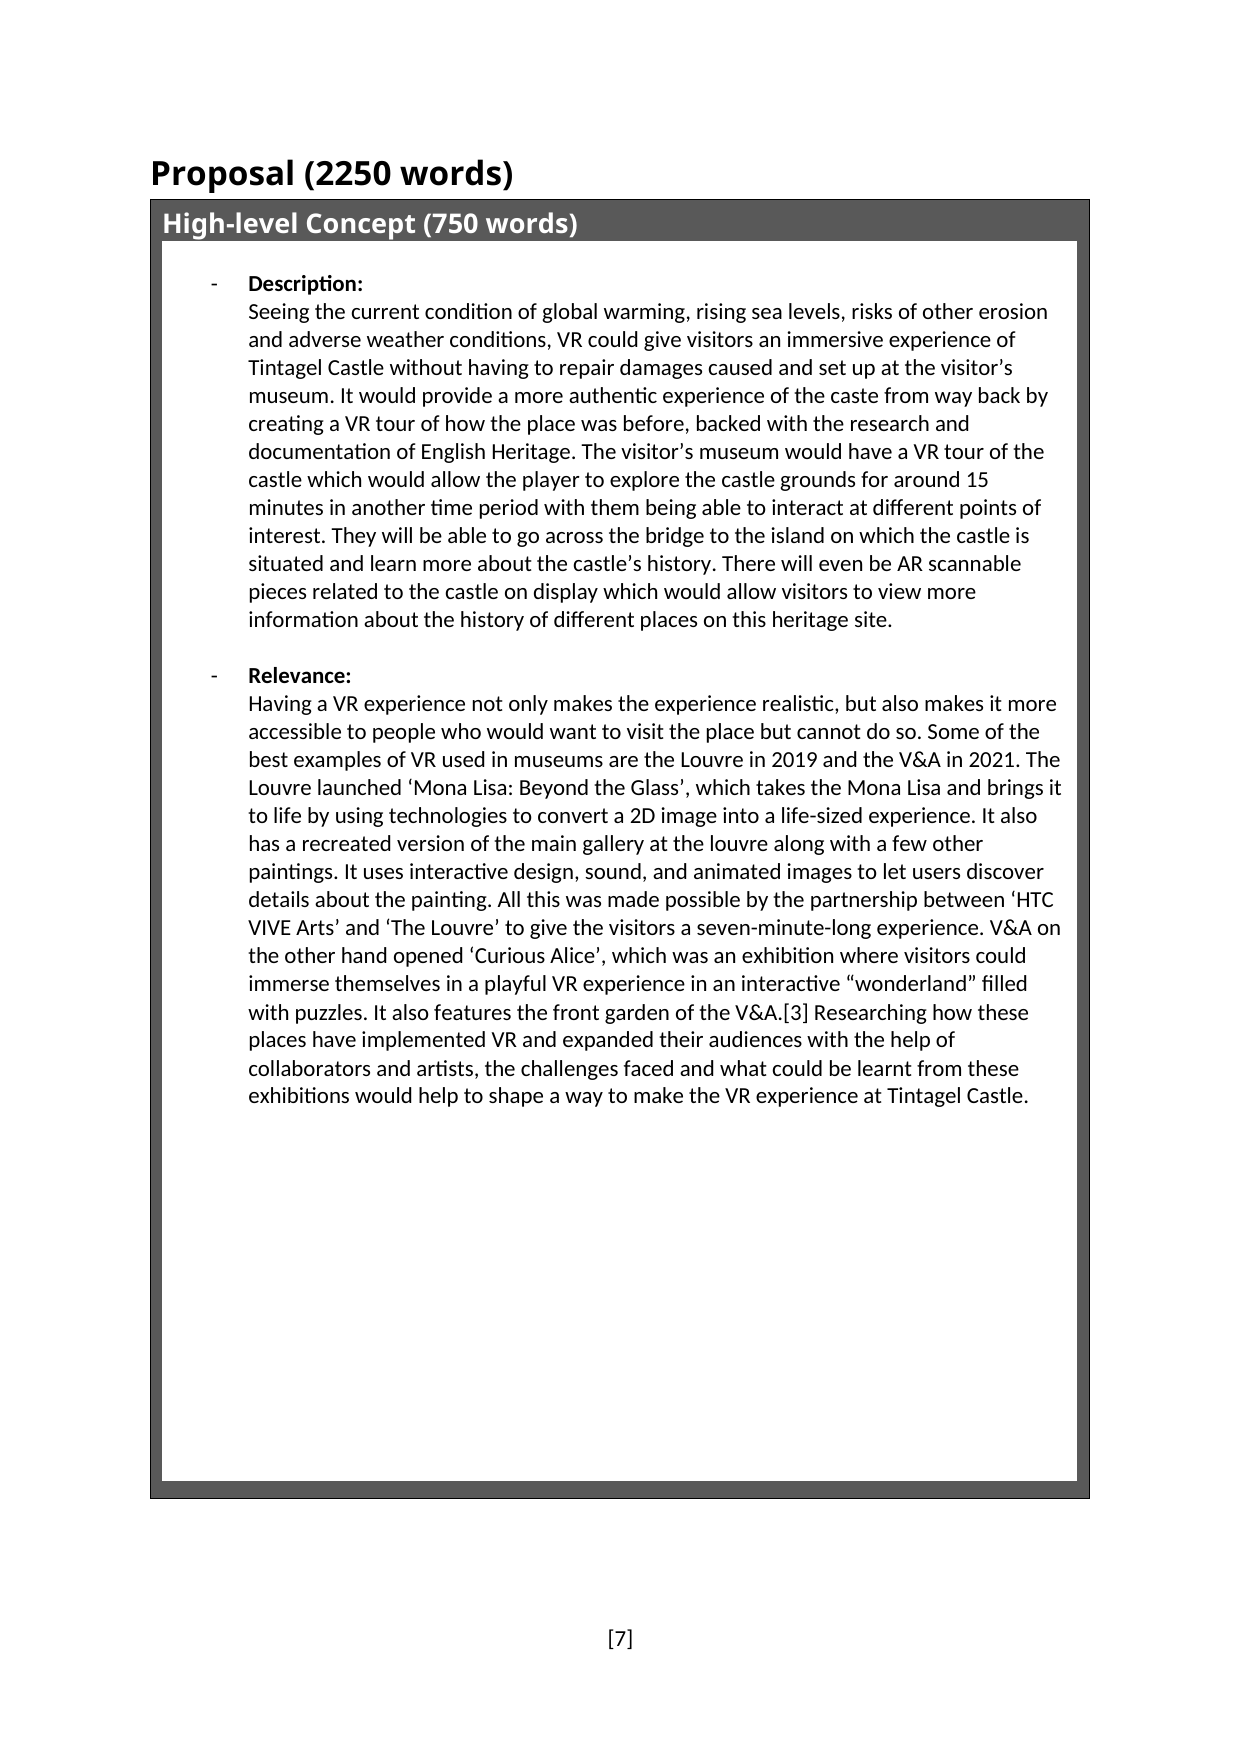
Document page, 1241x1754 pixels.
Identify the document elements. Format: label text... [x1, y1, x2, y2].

table_header High-level Concept (750 words) [151, 200, 1089, 1498]
subtitle Proposal (2250 words) [150, 150, 1090, 195]
